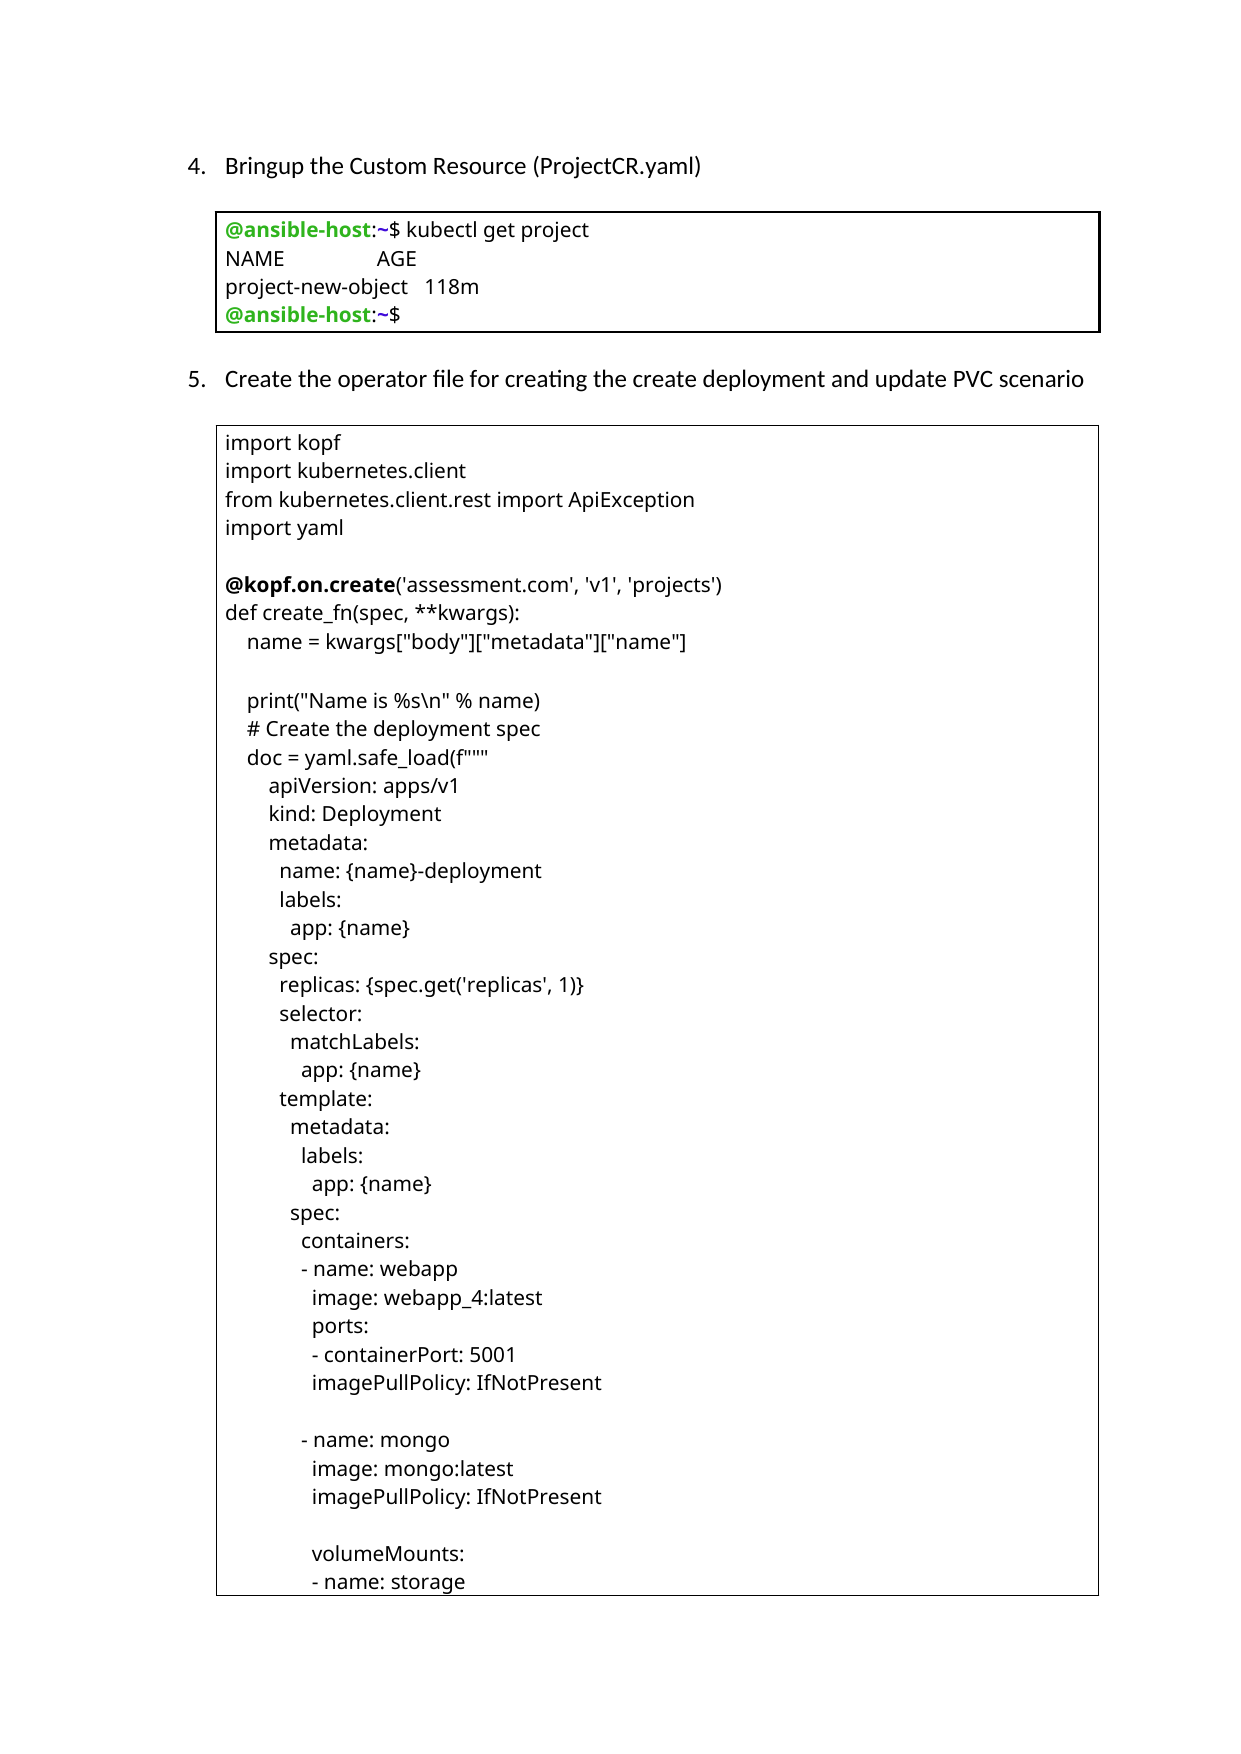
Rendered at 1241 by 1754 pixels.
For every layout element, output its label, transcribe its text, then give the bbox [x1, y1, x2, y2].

text NAME AGE [217, 239, 1098, 268]
text - name: webapp [217, 1251, 1098, 1280]
text @kopf.on.create('assessment.com', 'v1', 'projects') [217, 567, 1098, 595]
list Create the operator file for creating the create deployment and update PVC scenario [187, 364, 1090, 394]
text containers: [217, 1223, 1098, 1251]
text image: webapp_4:latest [217, 1280, 1098, 1308]
text volumeMounts: [217, 1536, 1098, 1564]
text imagePullPolicy: IfNotPresent [217, 1479, 1098, 1511]
text def create_fn(spec, **kwargs): [217, 595, 1098, 624]
text - name: mongo [217, 1422, 1098, 1451]
text import yaml [217, 510, 1098, 542]
text from kubernetes.client.rest import ApiException [217, 482, 1098, 510]
text matchLabels: [217, 1024, 1098, 1052]
text replicas: {spec.get('replicas', 1)} [217, 967, 1098, 996]
list Bringup the Custom Resource (ProjectCR.yaml) [187, 150, 1090, 181]
text labels: [217, 1138, 1098, 1166]
text app: {name} [217, 1052, 1098, 1081]
text kind: Deployment [217, 796, 1098, 825]
text project-new-object 118m [217, 268, 1098, 296]
text labels: [217, 882, 1098, 910]
text apiVersion: apps/v1 [217, 768, 1098, 796]
text spec: [217, 939, 1098, 967]
text metadata: [217, 825, 1098, 853]
text @ansible-host:~$ kubectl get project [217, 213, 1098, 239]
text image: mongo:latest [217, 1451, 1098, 1479]
text name: {name}-deployment [217, 853, 1098, 882]
text @ansible-host:~$ [217, 296, 1098, 331]
text spec: [217, 1194, 1098, 1223]
text metadata: [217, 1109, 1098, 1138]
text imagePullPolicy: IfNotPresent [217, 1365, 1098, 1397]
text - containerPort: 5001 [217, 1337, 1098, 1365]
text print("Name is %s\n" % name) [217, 683, 1098, 711]
text import kubernetes.client [217, 453, 1098, 482]
text app: {name} [217, 1166, 1098, 1194]
text selector: [217, 996, 1098, 1024]
text - name: storage [217, 1564, 1098, 1595]
text # Create the deployment spec [217, 711, 1098, 739]
text name = kwargs["body"]["metadata"]["name"] [217, 624, 1098, 655]
text app: {name} [217, 910, 1098, 939]
text template: [217, 1081, 1098, 1109]
text ports: [217, 1308, 1098, 1337]
text doc = yaml.safe_load(f""" [217, 739, 1098, 768]
text import kopf [217, 426, 1098, 453]
